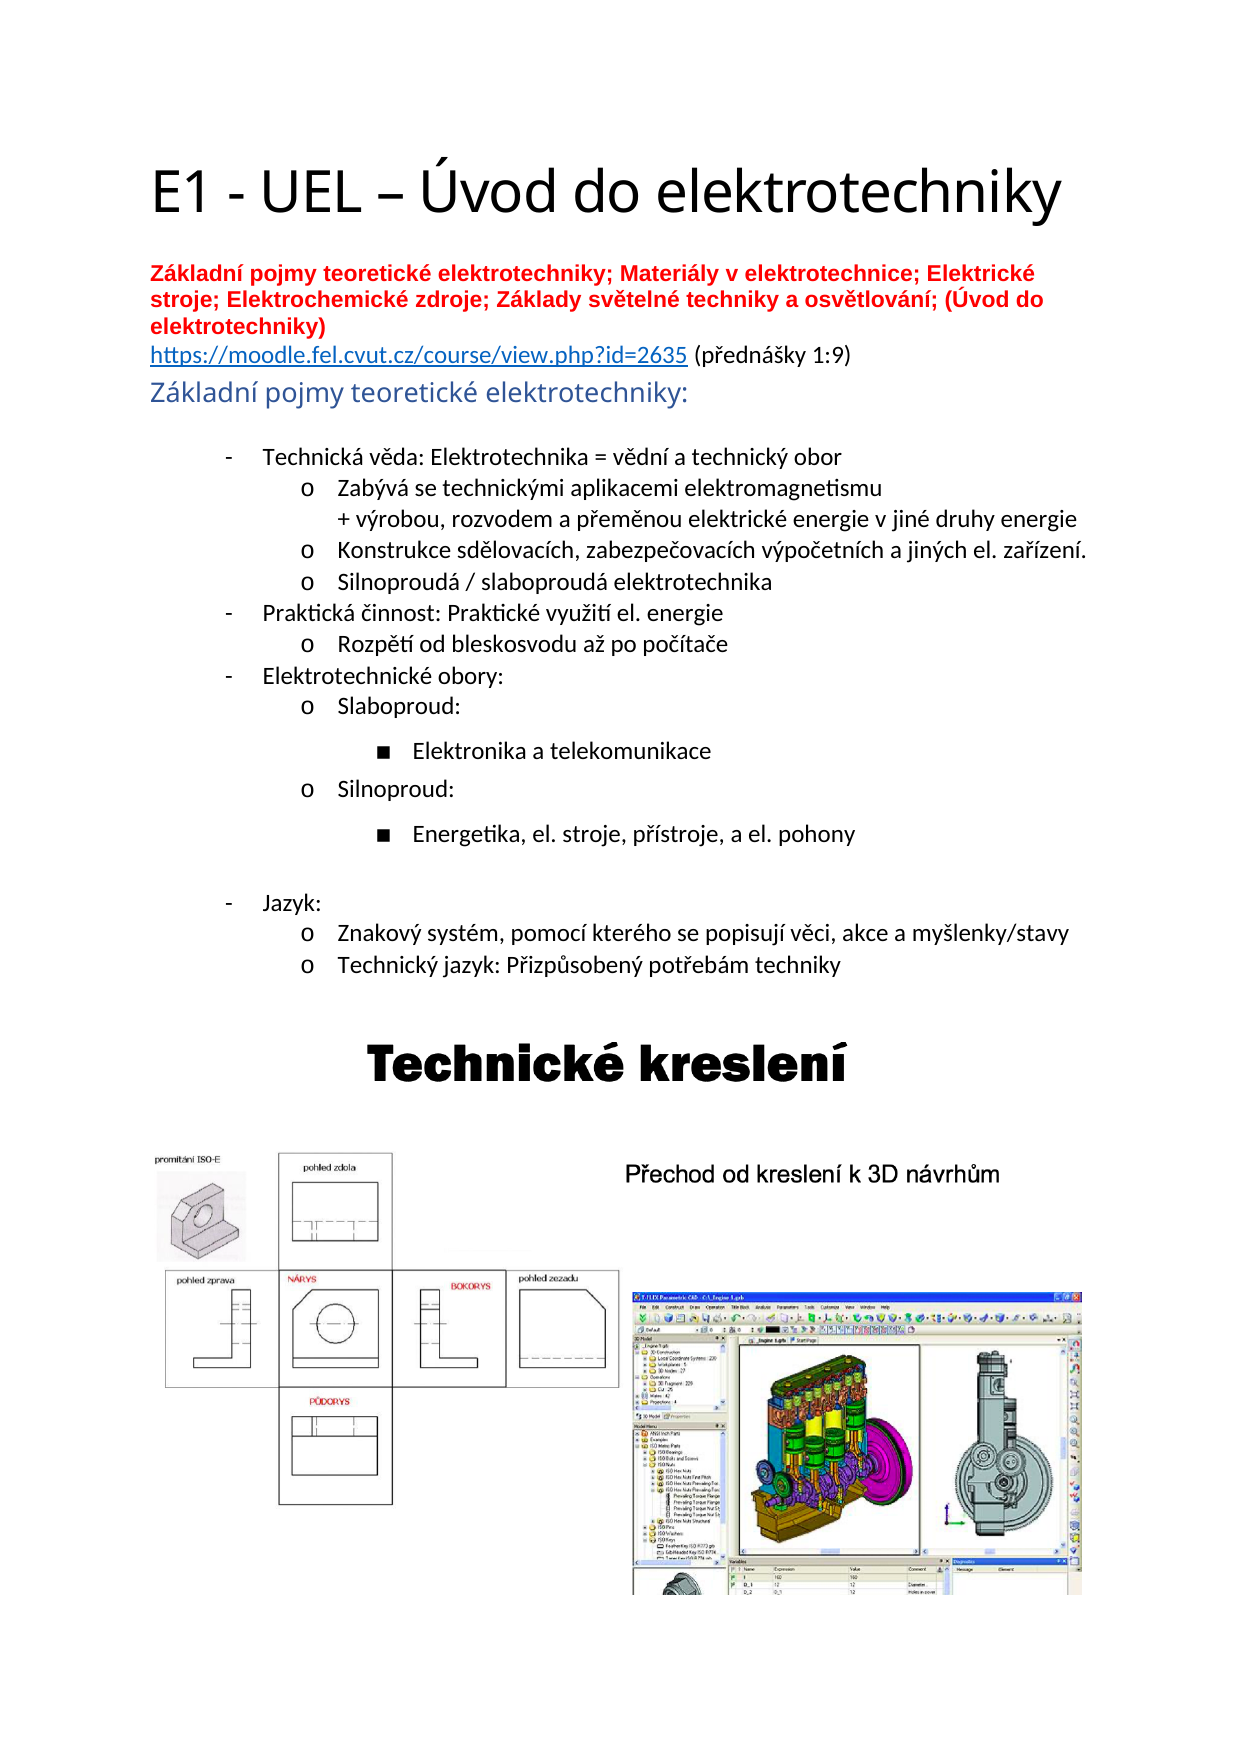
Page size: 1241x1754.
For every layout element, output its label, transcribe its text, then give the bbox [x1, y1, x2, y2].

list Slaboproud: [300, 690, 1090, 722]
list Elektronika a telekomunikace [375, 722, 1090, 773]
list Elektrotechnické obory: [225, 660, 1090, 690]
list Jazyk: [225, 887, 1090, 917]
text Základní pojmy teoretické elektrotechniky; Materiály v elektrotechnice; Elektrické stroje; Elektrochemické zdroje; Základy světelné techniky a osvětlování; (Úvod do elektrotechniky) [150, 260, 1090, 339]
list Energetika, el. stroje, přístroje, a el. pohony [375, 805, 1090, 856]
list Silnoproudá / slaboproudá elektrotechnika [300, 566, 1090, 597]
list Konstrukce sdělovacích, zabezpečovacích výpočetních a jiných el. zařízení. [300, 534, 1090, 566]
list Znakový systém, pomocí kterého se popisují věci, akce a myšlenky/stavy [300, 917, 1090, 949]
text https://moodle.fel.cvut.cz/course/view.php?id=2635 (přednášky 1:9) [150, 339, 1090, 369]
list Technická věda: Elektrotechnika = vědní a technický obor [225, 441, 1090, 472]
list Praktická činnost: Praktické využití el. energie [225, 597, 1090, 628]
list Technický jazyk: Přizpůsobený potřebám techniky [300, 949, 1090, 981]
list Silnoproud: [300, 773, 1090, 805]
picture [150, 1042, 1091, 1595]
title E1 - UEL – Úvod do elektrotechniky [150, 150, 1090, 229]
list Rozpětí od bleskosvodu až po počítače [300, 628, 1090, 660]
list Zabývá se technickými aplikacemi elektromagnetismu [300, 472, 1090, 503]
subtitle Základní pojmy teoretické elektrotechniky: [150, 374, 1090, 411]
text + výrobou, rozvodem a přeměnou elektrické energie v jiné druhy energie [337, 503, 1090, 534]
